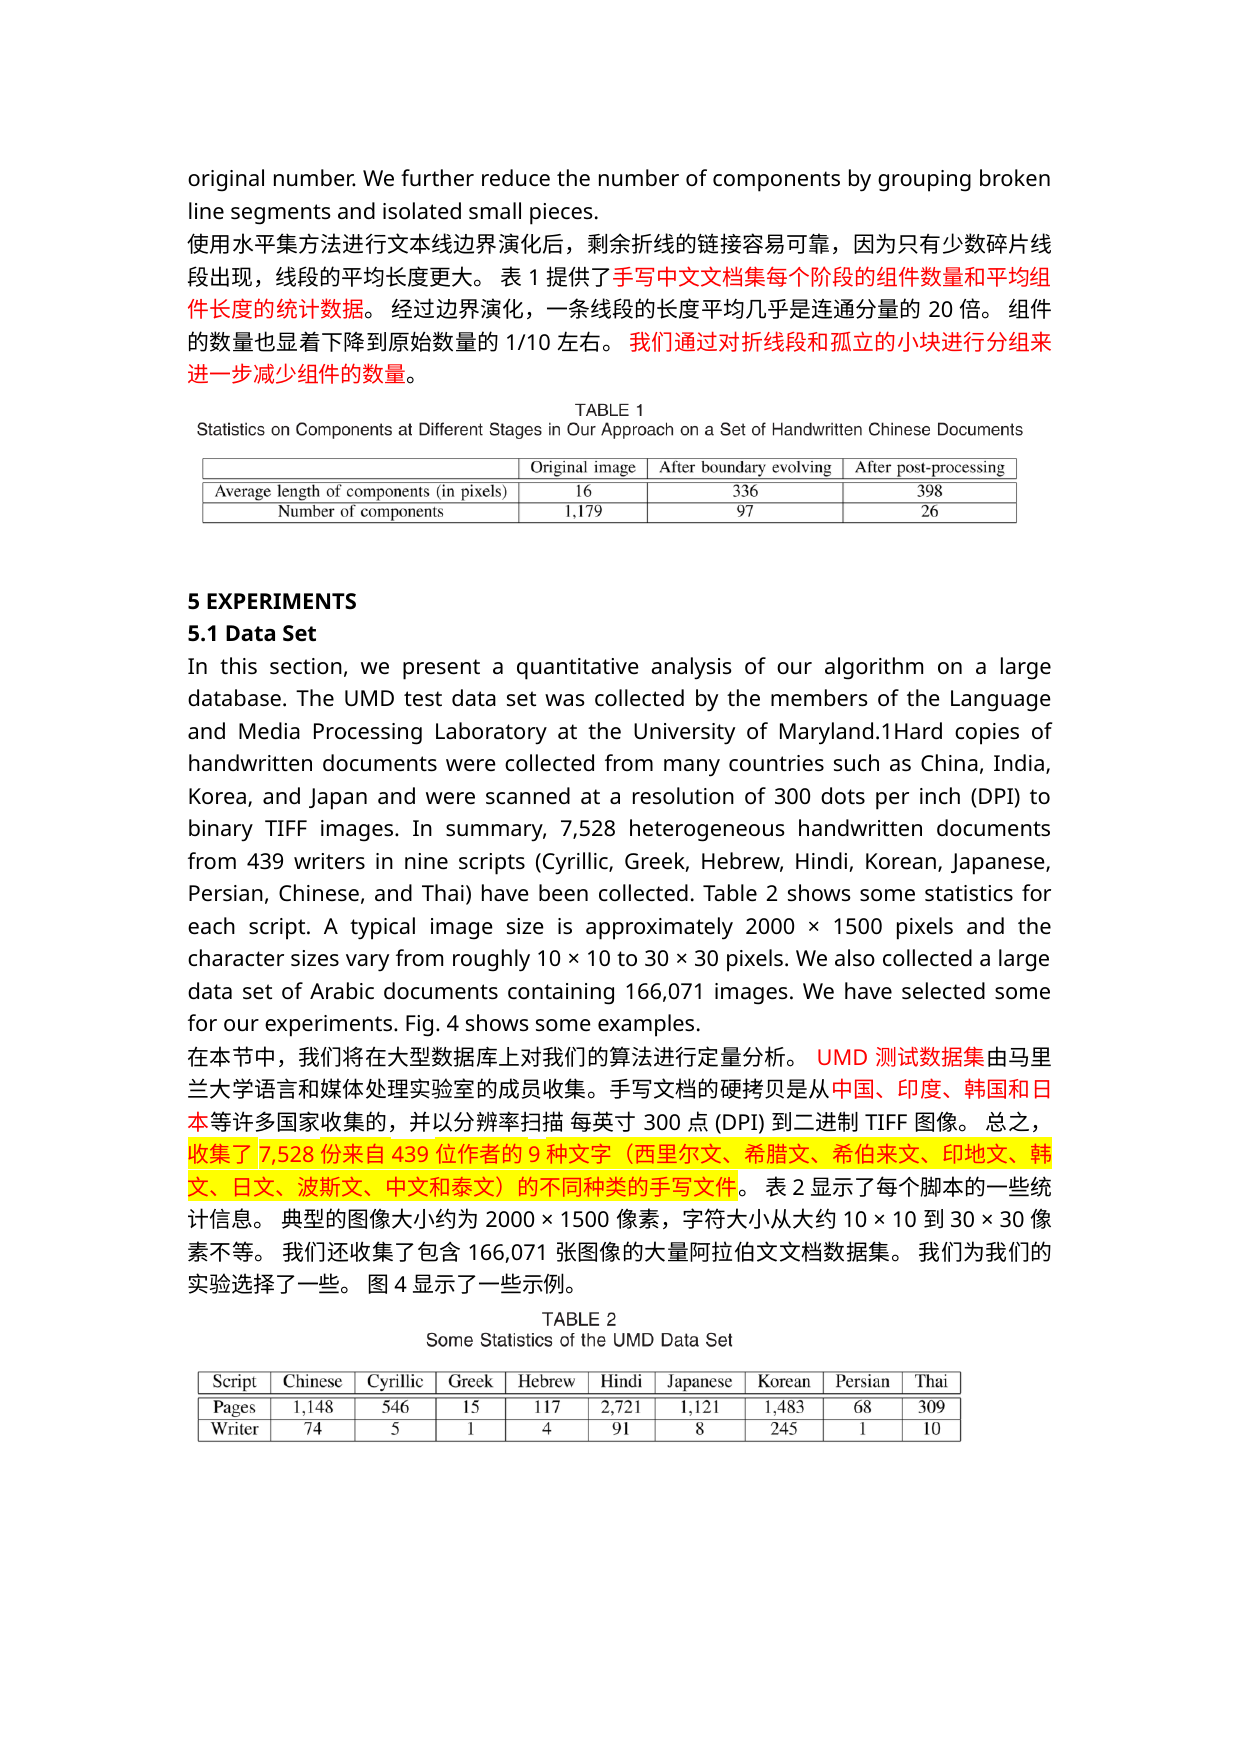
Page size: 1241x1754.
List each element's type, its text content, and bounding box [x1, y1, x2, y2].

text 使用水平集方法进行文本线边界演化后，剩余折线的链接容易可靠，因为只有少数碎片线段出现，线段的平均长度更大。 表 1 提供了手写中文文档集每个阶段的组件数量和平均组件长度的统计数据。 经过边界演化，一条线段的长度平均几乎是连通分量的 20 倍。 组件的数量也显着下降到原始数量的 1/10 左右。 我们通过对折线段和孤立的小块进行分组来进一步减少组件的数量。 [187, 227, 1053, 389]
text 在本节中，我们将在大型数据库上对我们的算法进行定量分析。 UMD 测试数据集由马里兰大学语言和媒体处理实验室的成员收集。手写文档的硬拷贝是从中国、印度、韩国和日本等许多国家收集的，并以分辨率扫描 每英寸 300 点 (DPI) 到二进制 TIFF 图像。 总之，收集了 7,528 份来自 439 位作者的 9 种文字（西里尔文、希腊文、希伯来文、印地文、韩文、日文、波斯文、中文和泰文）的不同种类的手写文件。 表 2 显示了每个脚本的一些统计信息。 典型的图像大小约为 2000 × 1500 像素，字符大小从大约 10 × 10 到 30 × 30 像素不等。 我们还收集了包含 166,071 张图像的大量阿拉伯文文档数据集。 我们为我们的实验选择了一些。 图 4 显示了一些示例。 [187, 1039, 1053, 1299]
text In this section, we present a quantitative analysis of our algorithm on a large database. The UMD test data set was collected by the members of the Language and Media Processing Laboratory at the University of Maryland.1Hard copies of handwritten documents were collected from many countries such as China, India, Korea, and Japan and were scanned at a resolution of 300 dots per inch (DPI) to binary TIFF images. In summary, 7,528 heterogeneous handwritten documents from 439 writers in nine scripts (Cyrillic, Greek, Hebrew, Hindi, Korean, Japanese, Persian, Chinese, and Thai) have been collected. Table 2 shows some statistics for each script. A typical image size is approximately 2000 × 1500 pixels and the character sizes vary from roughly 10 × 10 to 30 × 30 pixels. We also collected a large data set of Arabic documents containing 166,071 images. We have selected some for our experiments. Fig. 4 shows some examples. [187, 649, 1053, 1039]
text 5 EXPERIMENTS [187, 584, 1053, 617]
picture [187, 389, 1052, 529]
list Data Set [187, 617, 1053, 649]
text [187, 162, 1053, 227]
picture [187, 1299, 996, 1454]
